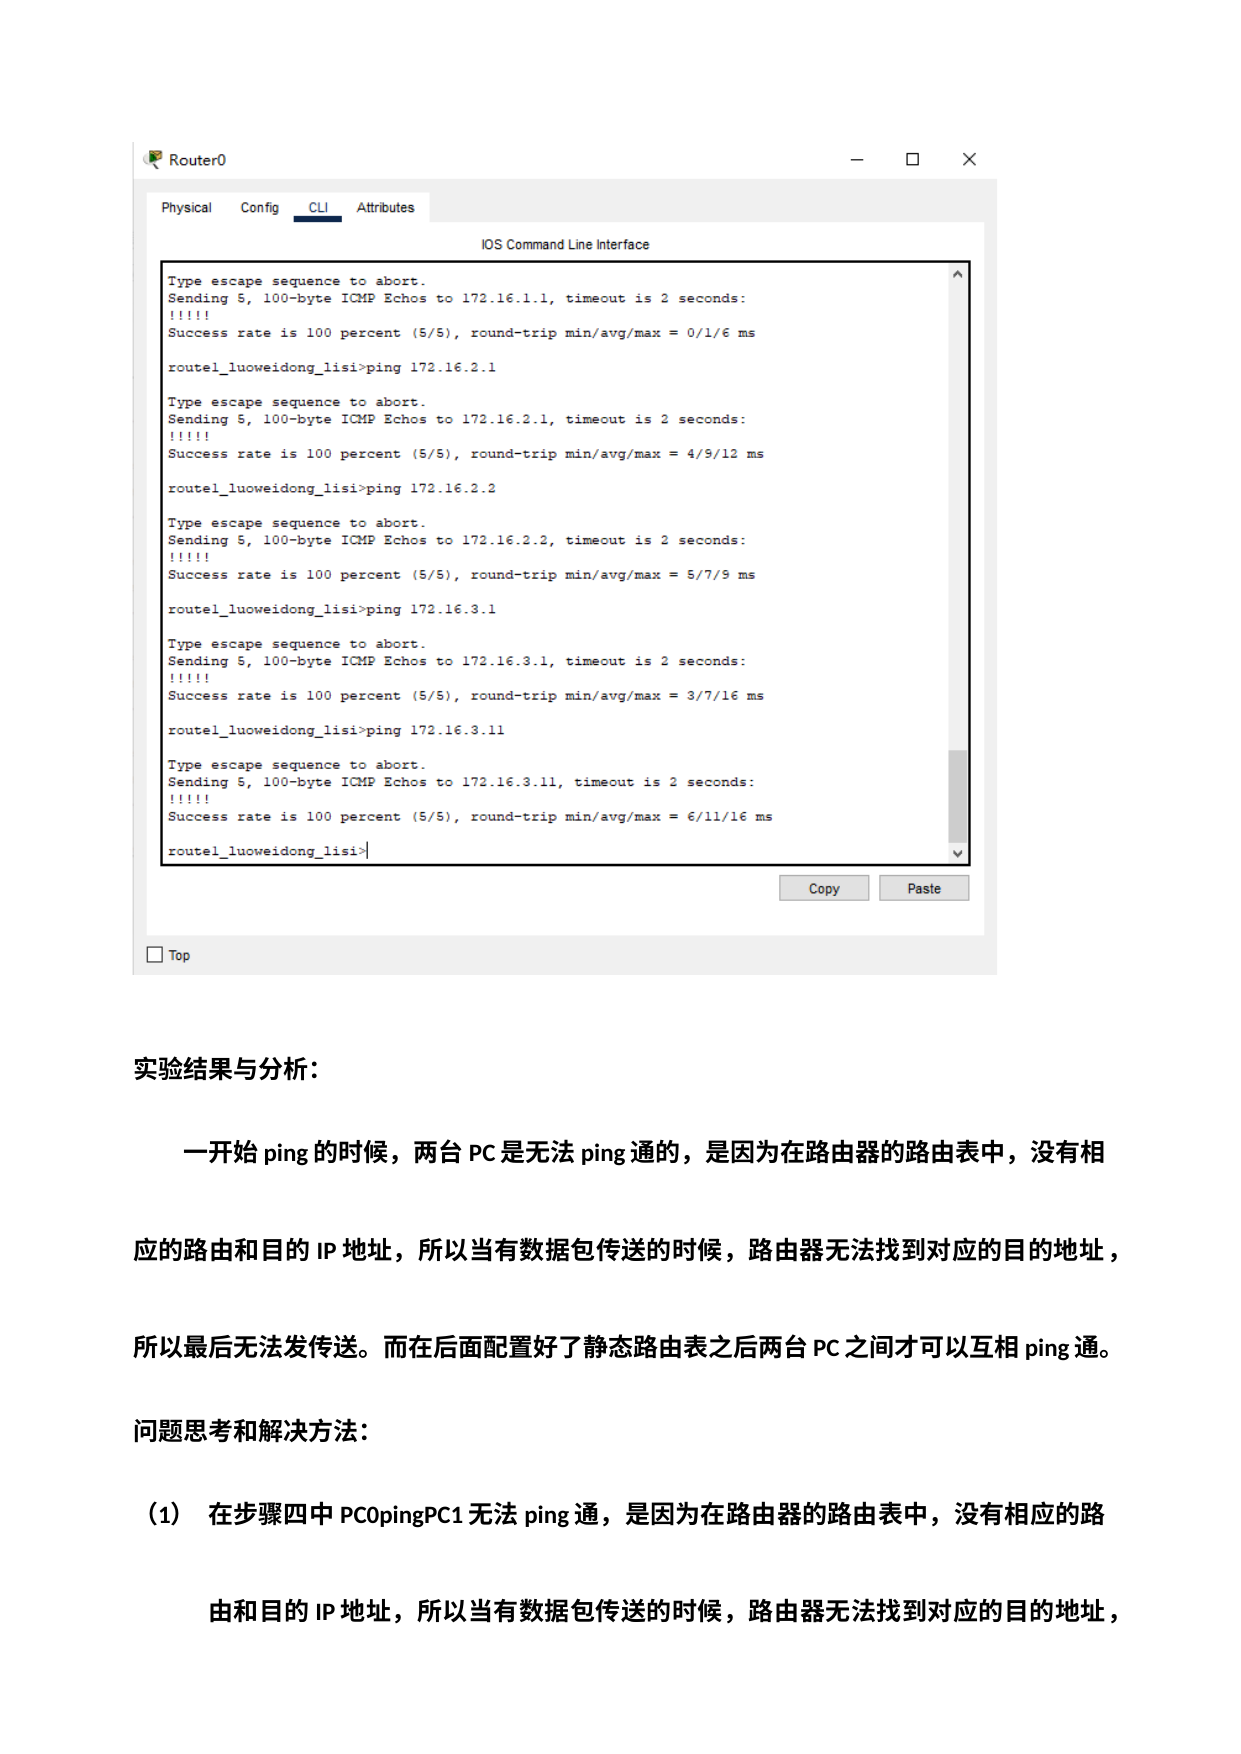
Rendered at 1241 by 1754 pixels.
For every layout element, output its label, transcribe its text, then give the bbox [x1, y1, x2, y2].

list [133, 1480, 1107, 1642]
picture [132, 142, 998, 975]
text 问题思考和解决方法： [133, 1397, 1107, 1462]
text 一开始ping的时候，两台PC是无法ping通的，是因为在路由器的路由表中，没有相应的路由和目的IP地址，所以当有数据包传送的时候，路由器无法找到对应的目的地址，所以最后无法发传送。而在后面配置好了静态路由表之后两台PC之间才可以互相ping通。 [133, 1118, 1107, 1378]
text 实验结果与分析： [133, 1035, 1107, 1100]
